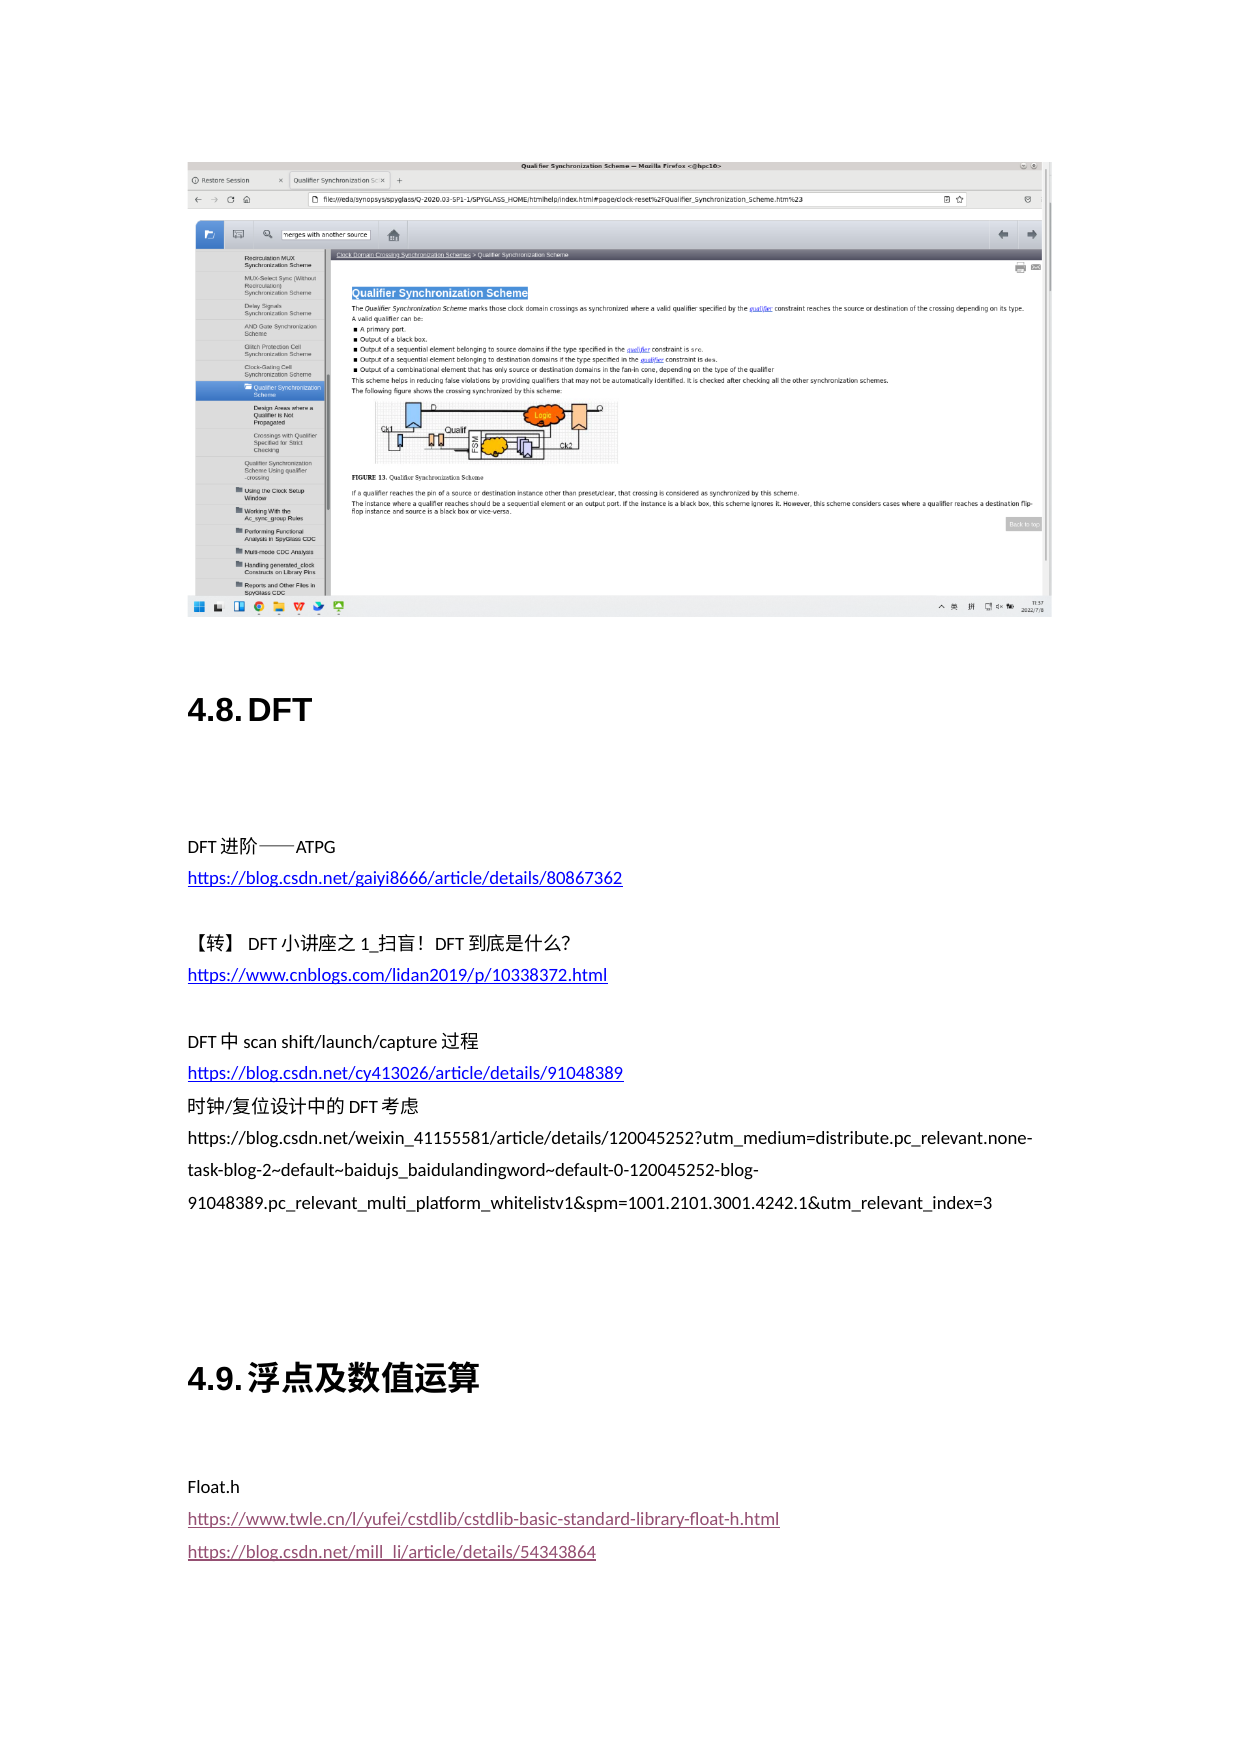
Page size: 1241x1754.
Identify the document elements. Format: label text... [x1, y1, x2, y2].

text https://blog.csdn.net/gaiyi8666/article/details/80867362 [187, 861, 1053, 894]
text https://www.twle.cn/l/yufei/cstdlib/cstdlib-basic-standard-library-float-h.html [187, 1503, 1053, 1535]
text 【转】 DFT小讲座之1_扫盲！DFT到底是什么？ [187, 926, 1053, 959]
text Float.h [187, 1470, 1053, 1503]
text https://blog.csdn.net/mill_li/article/details/54343864 [187, 1535, 1053, 1568]
text https://blog.csdn.net/weixin_41155581/article/details/120045252?utm_medium=distribute.pc_relevant.none-task-blog-2~default~baidujs_baidulandingword~default-0-120045252-blog-91048389.pc_relevant_multi_platform_whitelistv1&spm=1001.2101.3001.4242.1&utm_relevant_index=3 [187, 1121, 1053, 1219]
text DFT中scan shift/launch/capture过程 [187, 1024, 1053, 1056]
text https://blog.csdn.net/cy413026/article/details/91048389 [187, 1056, 1053, 1089]
subtitle 浮点及数值运算 [187, 1343, 1053, 1408]
text https://www.cnblogs.com/lidan2019/p/10338372.html [187, 959, 1053, 991]
subtitle DFT [187, 677, 1053, 742]
text 时钟/复位设计中的DFT考虑 [187, 1089, 1053, 1121]
picture [187, 162, 1052, 617]
text DFT进阶——ATPG [187, 829, 1053, 861]
